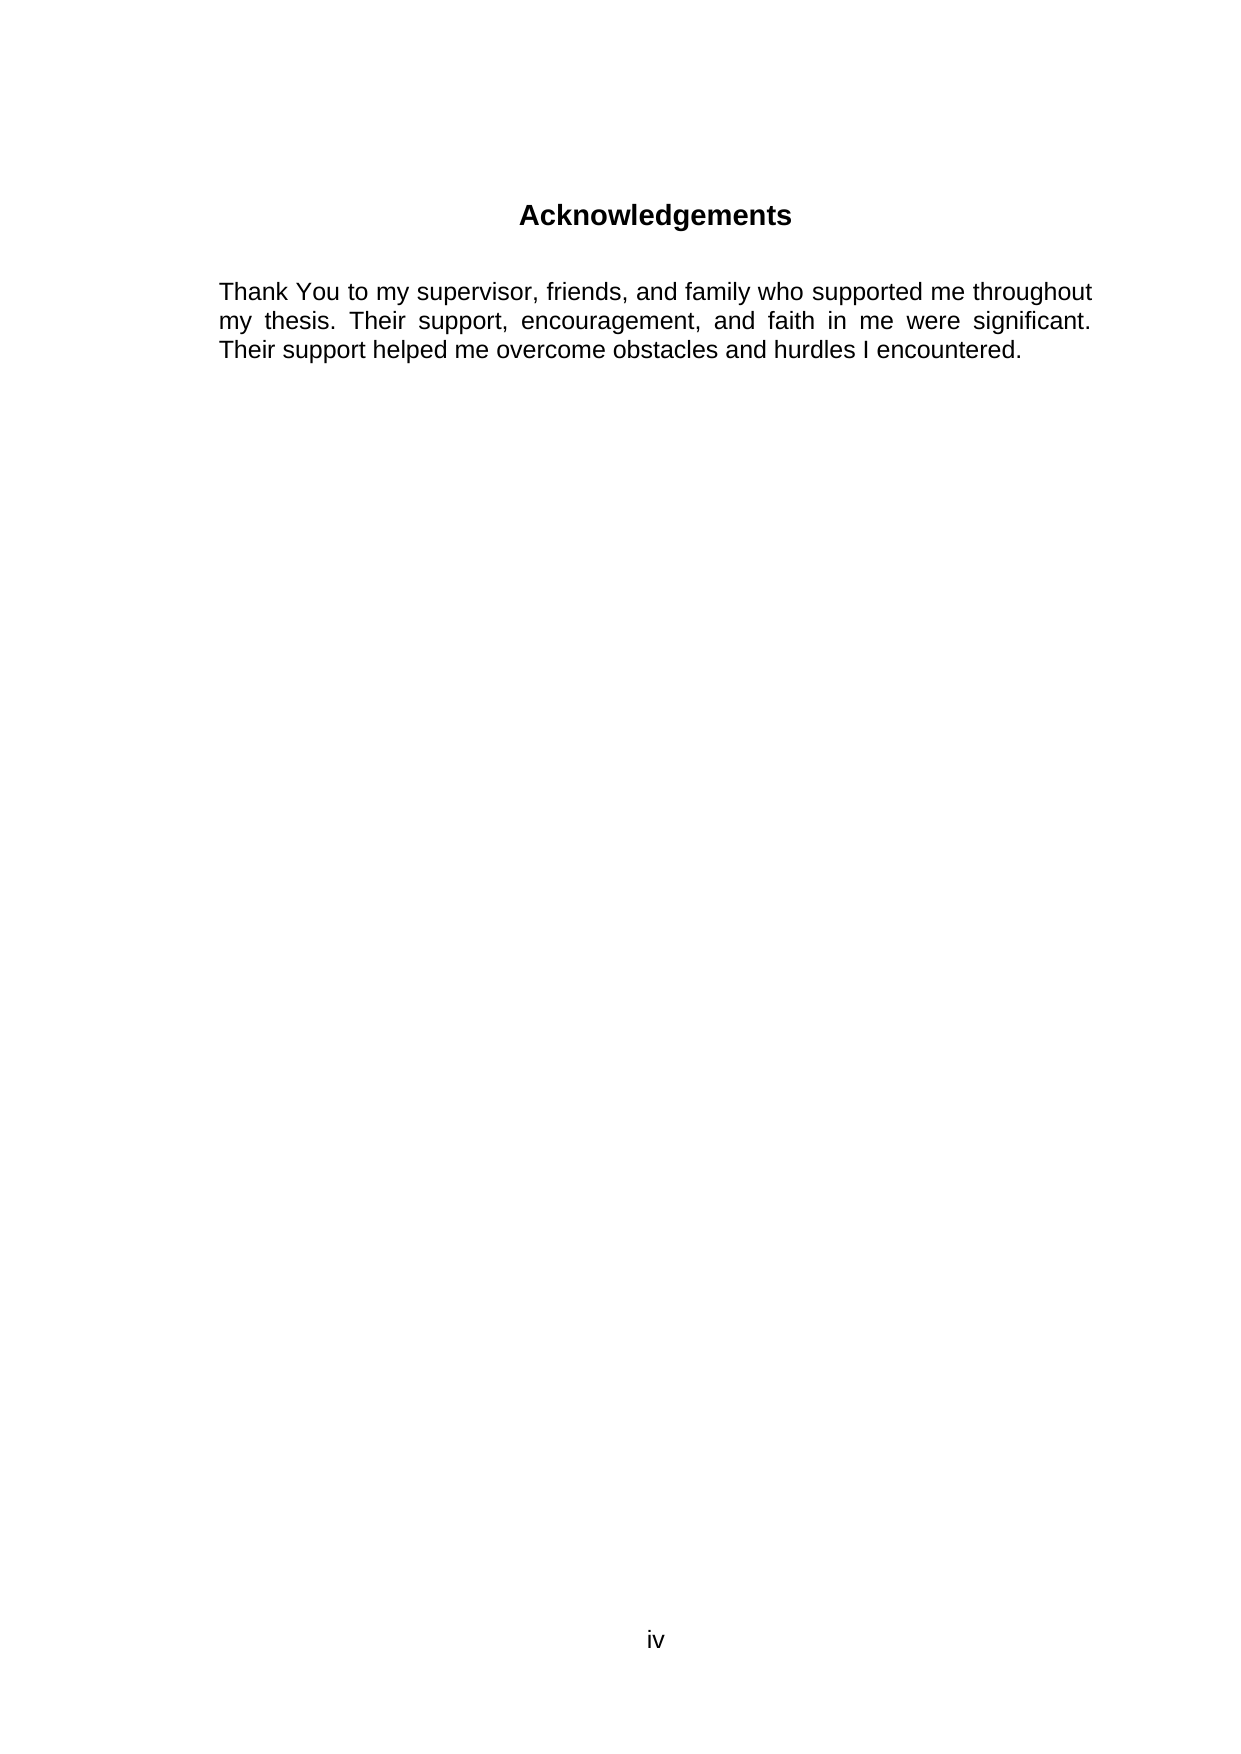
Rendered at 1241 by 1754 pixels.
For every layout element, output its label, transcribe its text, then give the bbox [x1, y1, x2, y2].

subtitle Acknowledgements [218, 198, 1092, 231]
text Thank You to my supervisor, friends, and family who supported me throughout my thesis. Their support, encouragement, and faith in me were significant. Their support helped me overcome obstacles and hurdles I encountered. [218, 277, 1092, 363]
